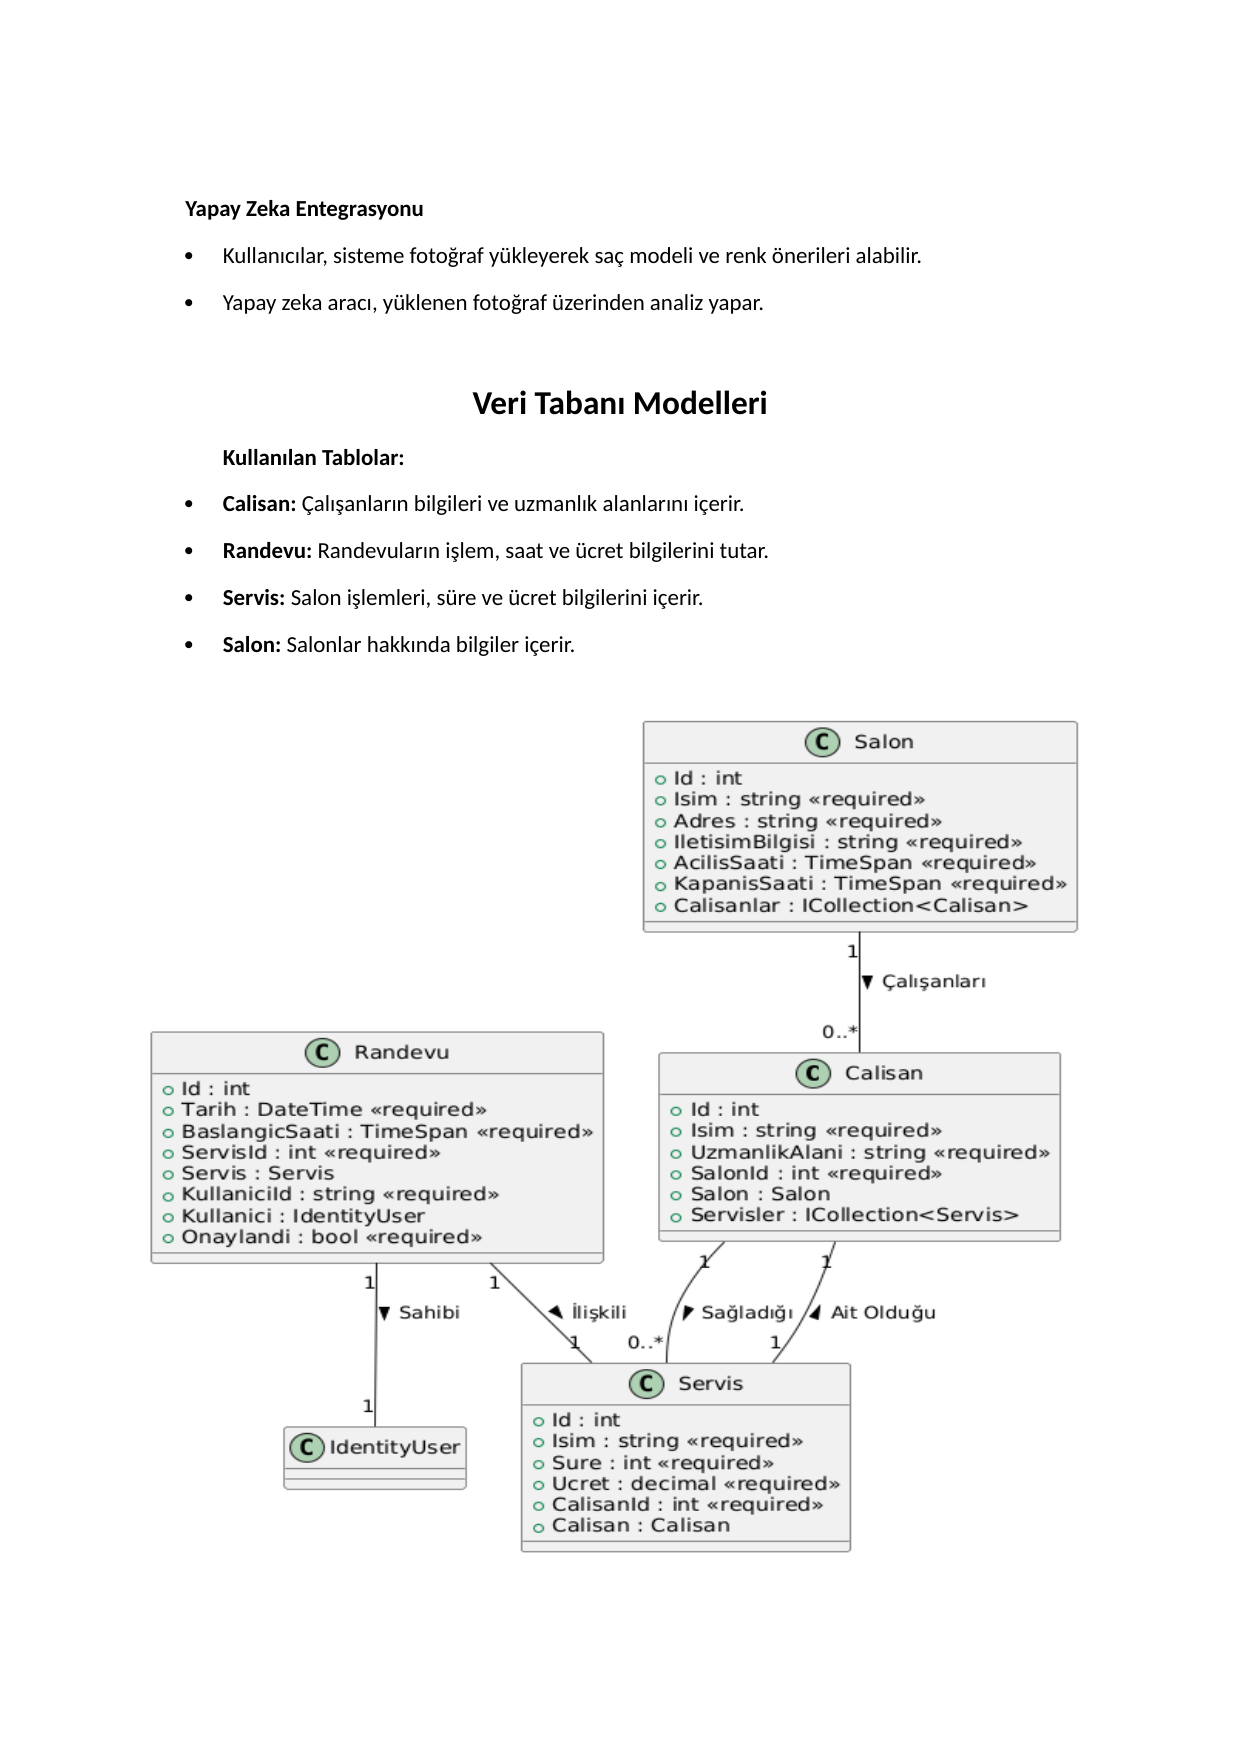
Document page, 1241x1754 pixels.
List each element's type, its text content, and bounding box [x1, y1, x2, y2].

text Kullanılan Tablolar: [148, 443, 1093, 471]
list Salon: Salonlar hakkında bilgiler içerir. [185, 630, 1093, 658]
list Yapay zeka aracı, yüklenen fotoğraf üzerinden analiz yapar. [185, 288, 1093, 316]
text Veri Tabanı Modelleri [148, 382, 1093, 423]
list Calisan: Çalışanların bilgileri ve uzmanlık alanlarını içerir. [185, 489, 1093, 517]
list Randevu: Randevuların işlem, saat ve ücret bilgilerini tutar. [185, 536, 1093, 564]
list Servis: Salon işlemleri, süre ve ücret bilgilerini içerir. [185, 583, 1093, 611]
list Kullanıcılar, sisteme fotoğraf yükleyerek saç modeli ve renk önerileri alabilir. [185, 241, 1093, 269]
text Yapay Zeka Entegrasyonu [148, 194, 1093, 222]
picture [140, 712, 1086, 1559]
